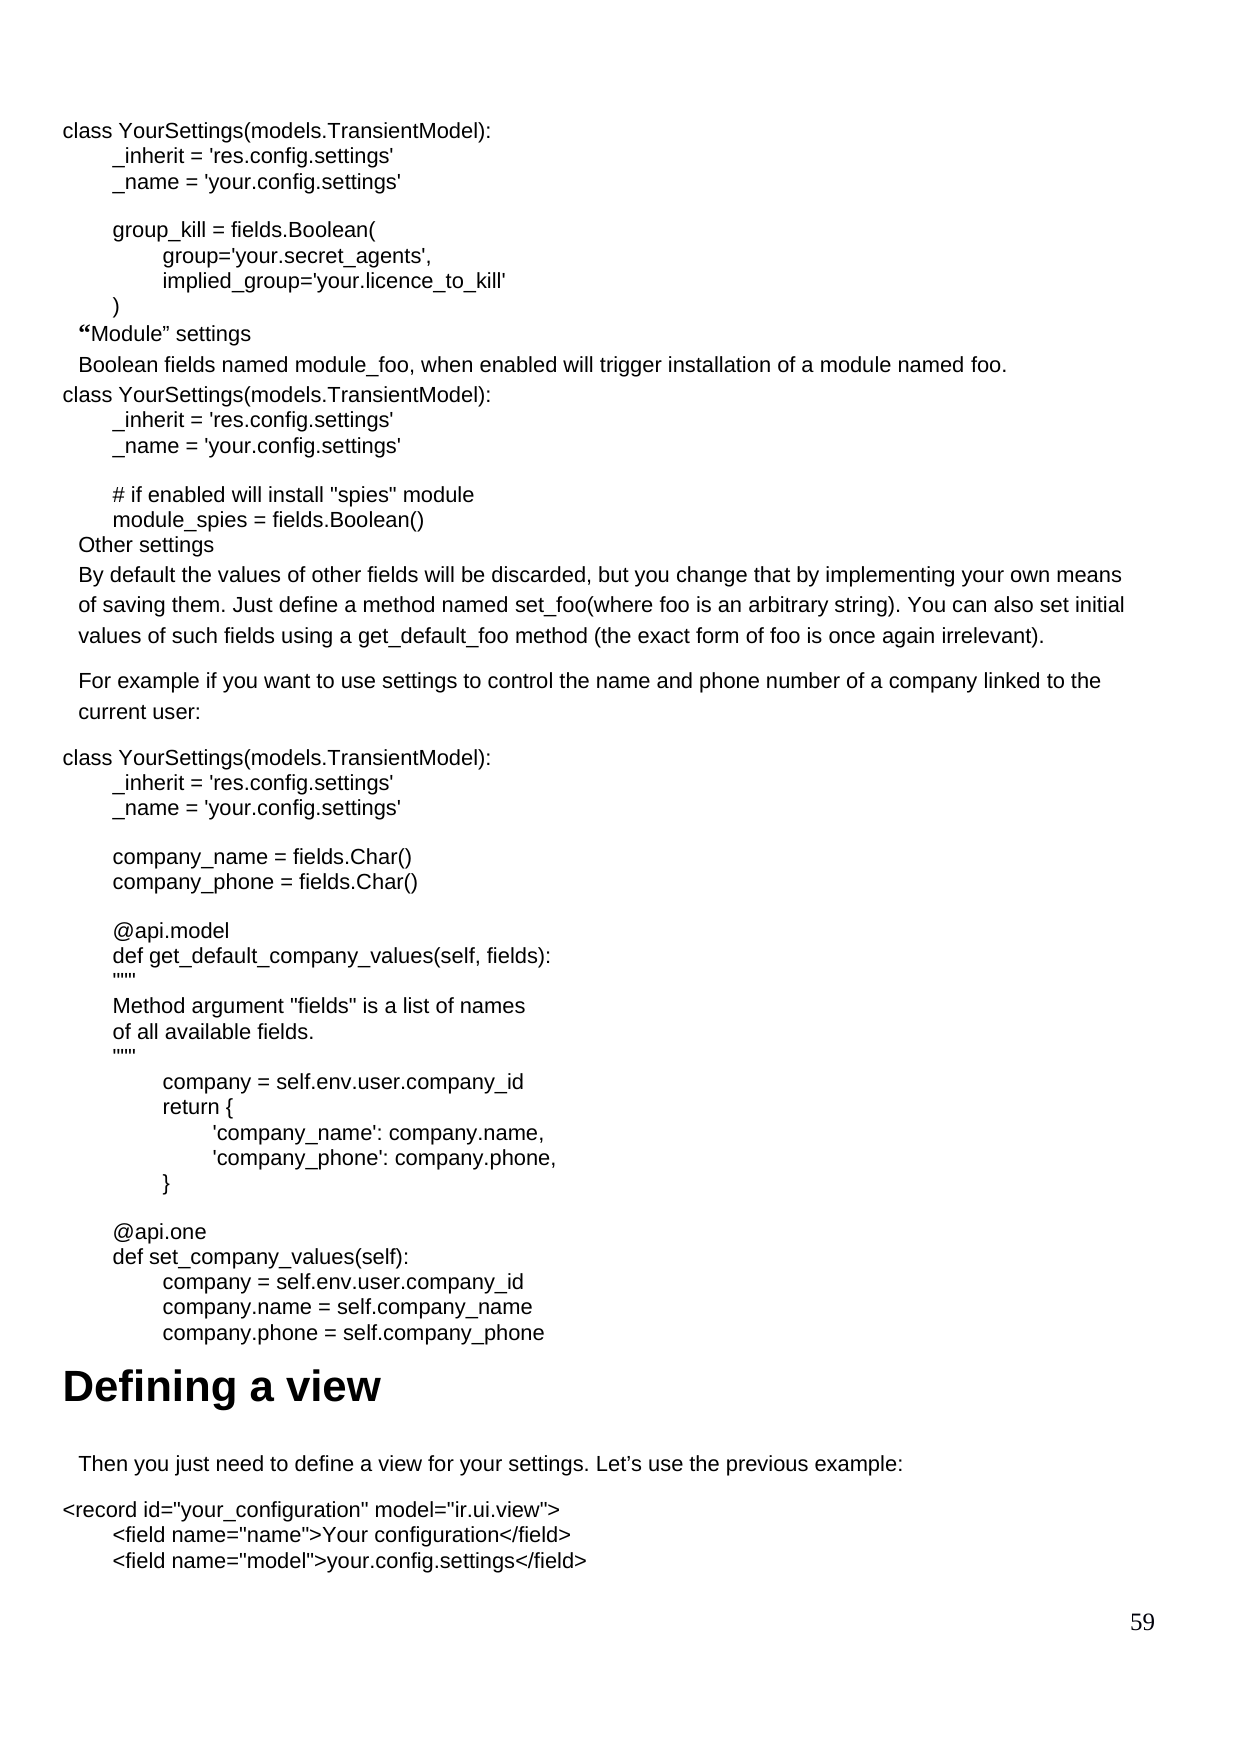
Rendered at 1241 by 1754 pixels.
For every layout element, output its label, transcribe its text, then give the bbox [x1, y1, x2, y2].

text <field name="name">Your configuration</field> [62, 1522, 1155, 1548]
text @api.model [62, 918, 1155, 943]
text company_phone = fields.Char() [62, 869, 1155, 894]
text 'company_phone': company.phone, [62, 1144, 1155, 1170]
text _inherit = 'res.config.settings' [62, 143, 1155, 168]
text <field name="model">your.config.settings</field> [62, 1548, 1155, 1573]
text _name = 'your.config.settings' [62, 168, 1155, 194]
text _name = 'your.config.settings' [62, 795, 1155, 820]
text implied_group='your.licence_to_kill' [62, 268, 1155, 293]
text module_spies = fields.Boolean() [62, 507, 1155, 532]
text """ [62, 968, 1155, 993]
text } [62, 1170, 1155, 1195]
text 'company_name': company.name, [62, 1119, 1155, 1144]
text _name = 'your.config.settings' [62, 433, 1155, 458]
text class YourSettings(models.TransientModel): [62, 118, 1155, 143]
text ) [62, 293, 1155, 318]
text return { [62, 1094, 1155, 1119]
text group='your.secret_agents', [62, 243, 1155, 268]
text Other settings By default the values of other fields will be discarded, but you change that by implementing your own means of saving them. Just define a method named set_foo(where foo is an arbitrary string). You can also set initial values of such fields using a get_default_foo method (the exact form of foo is once again irrelevant). [78, 532, 1139, 648]
text company.phone = self.company_phone [62, 1319, 1155, 1345]
text """ [62, 1044, 1155, 1069]
text For example if you want to use settings to control the name and phone number of a company linked to the current user: [78, 668, 1139, 724]
text class YourSettings(models.TransientModel): [62, 382, 1155, 407]
text def get_default_company_values(self, fields): [62, 943, 1155, 968]
text of all available fields. [62, 1018, 1155, 1044]
text company_name = fields.Char() [62, 844, 1155, 869]
text class YourSettings(models.TransientModel): [62, 744, 1155, 769]
subtitle Defining a view [62, 1360, 1155, 1411]
text <record id="your_configuration" model="ir.ui.view"> [62, 1497, 1155, 1522]
text company = self.env.user.company_id [62, 1069, 1155, 1094]
text Method argument "fields" is a list of names [62, 993, 1155, 1018]
text “Module” settings Boolean fields named module_foo, when enabled will trigger installation of a module named foo. [78, 318, 1139, 377]
text def set_company_values(self): [62, 1244, 1155, 1269]
text # if enabled will install "spies" module [62, 481, 1155, 507]
text @api.one [62, 1219, 1155, 1244]
text _inherit = 'res.config.settings' [62, 407, 1155, 433]
text Then you just need to define a view for your settings. Let’s use the previous example: [78, 1451, 1139, 1477]
text company.name = self.company_name [62, 1294, 1155, 1319]
text company = self.env.user.company_id [62, 1269, 1155, 1294]
text _inherit = 'res.config.settings' [62, 769, 1155, 795]
text group_kill = fields.Boolean( [62, 217, 1155, 243]
